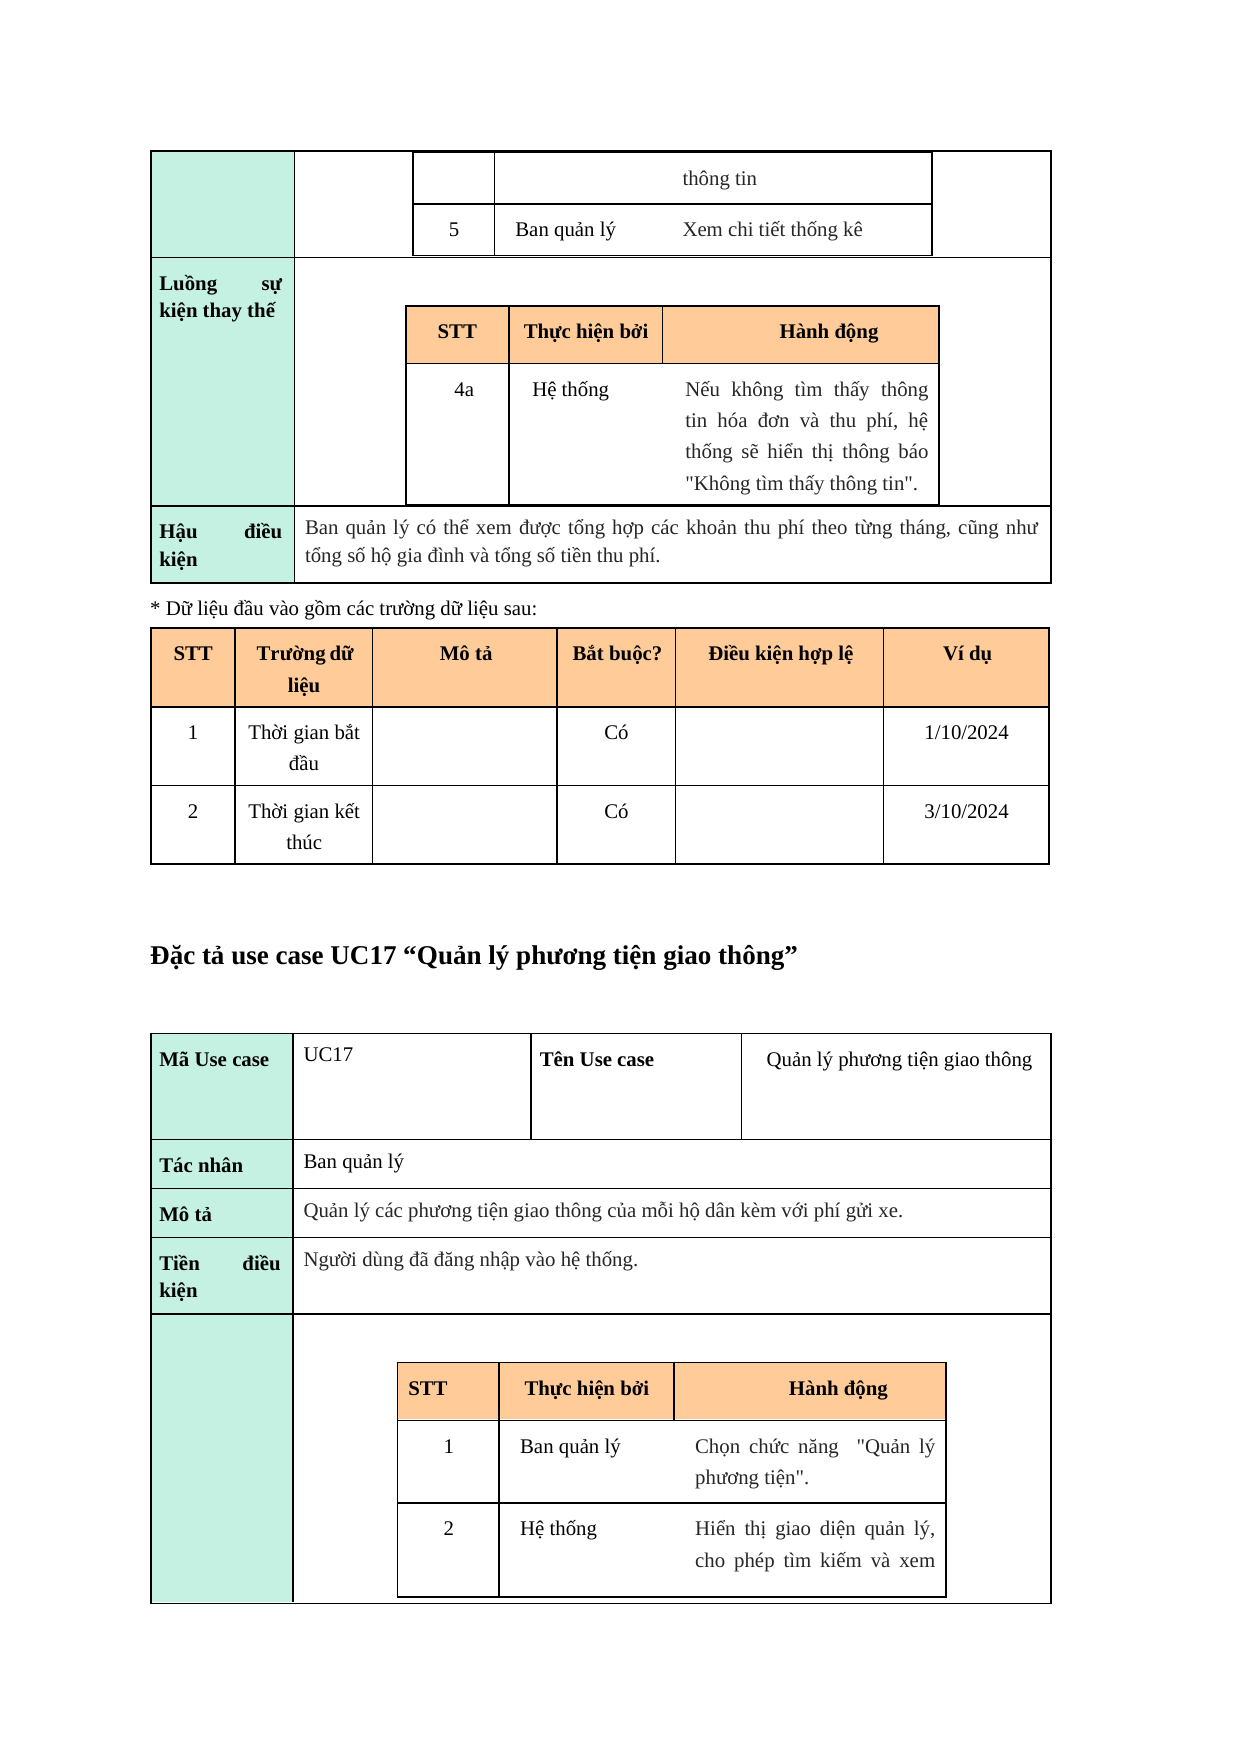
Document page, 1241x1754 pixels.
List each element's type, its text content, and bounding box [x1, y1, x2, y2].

text Đặc tả use case UC17 “Quản lý phương tiện giao thông” [150, 939, 1090, 970]
text * Dữ liệu đầu vào gồm các trường dữ liệu sau: [150, 596, 1090, 620]
